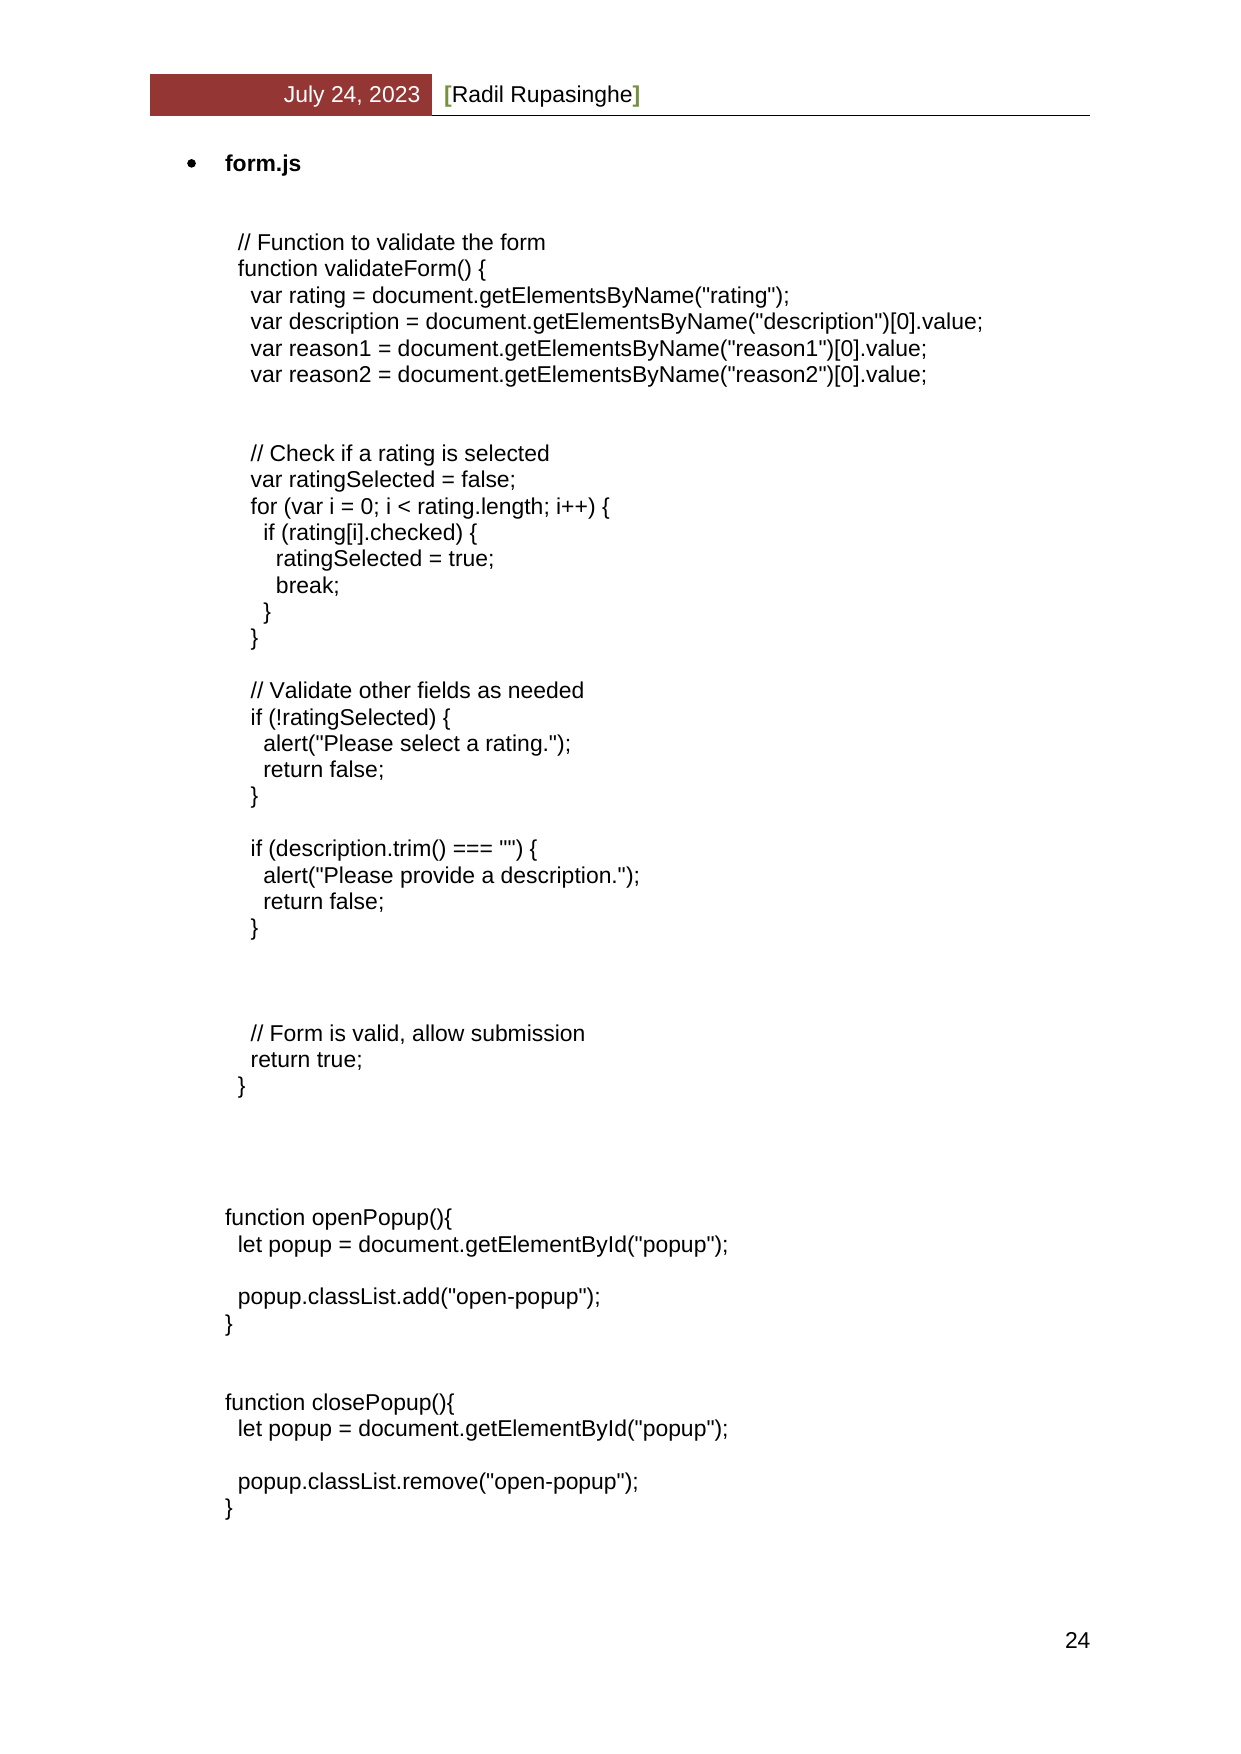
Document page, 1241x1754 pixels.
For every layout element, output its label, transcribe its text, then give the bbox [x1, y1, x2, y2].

list if (description.trim() === "") { [225, 835, 1090, 862]
list } [225, 782, 1090, 809]
list } [225, 1494, 1090, 1520]
list } [225, 624, 1090, 651]
list // Validate other fields as needed [225, 677, 1090, 703]
list ratingSelected = true; [225, 545, 1090, 572]
list if (rating[i].checked) { [225, 519, 1090, 545]
list // Check if a rating is selected [225, 440, 1090, 466]
list var reason2 = document.getElementsByName("reason2")[0].value; [225, 361, 1090, 387]
list var description = document.getElementsByName("description")[0].value; [225, 308, 1090, 334]
list function validateForm() { [225, 255, 1090, 282]
list let popup = document.getElementById("popup"); [225, 1415, 1090, 1441]
list // Form is valid, allow submission [225, 1020, 1090, 1046]
list function closePopup(){ [225, 1389, 1090, 1415]
list return true; [225, 1046, 1090, 1072]
list for (var i = 0; i < rating.length; i++) { [225, 493, 1090, 519]
list if (!ratingSelected) { [225, 703, 1090, 730]
list var reason1 = document.getElementsByName("reason1")[0].value; [225, 334, 1090, 361]
list } [225, 598, 1090, 624]
list popup.classList.remove("open-popup"); [225, 1468, 1090, 1494]
list function openPopup(){ [225, 1204, 1090, 1231]
list break; [225, 572, 1090, 598]
list var rating = document.getElementsByName("rating"); [225, 282, 1090, 308]
list popup.classList.add("open-popup"); [225, 1283, 1090, 1309]
list } [225, 1309, 1090, 1336]
list // Function to validate the form [225, 229, 1090, 255]
list form.js [187, 150, 1090, 176]
list let popup = document.getElementById("popup"); [225, 1231, 1090, 1257]
list } [225, 914, 1090, 941]
list return false; [225, 756, 1090, 782]
list alert("Please select a rating."); [225, 730, 1090, 756]
list return false; [225, 888, 1090, 914]
list } [225, 1072, 1090, 1099]
list alert("Please provide a description."); [225, 862, 1090, 888]
list var ratingSelected = false; [225, 466, 1090, 493]
